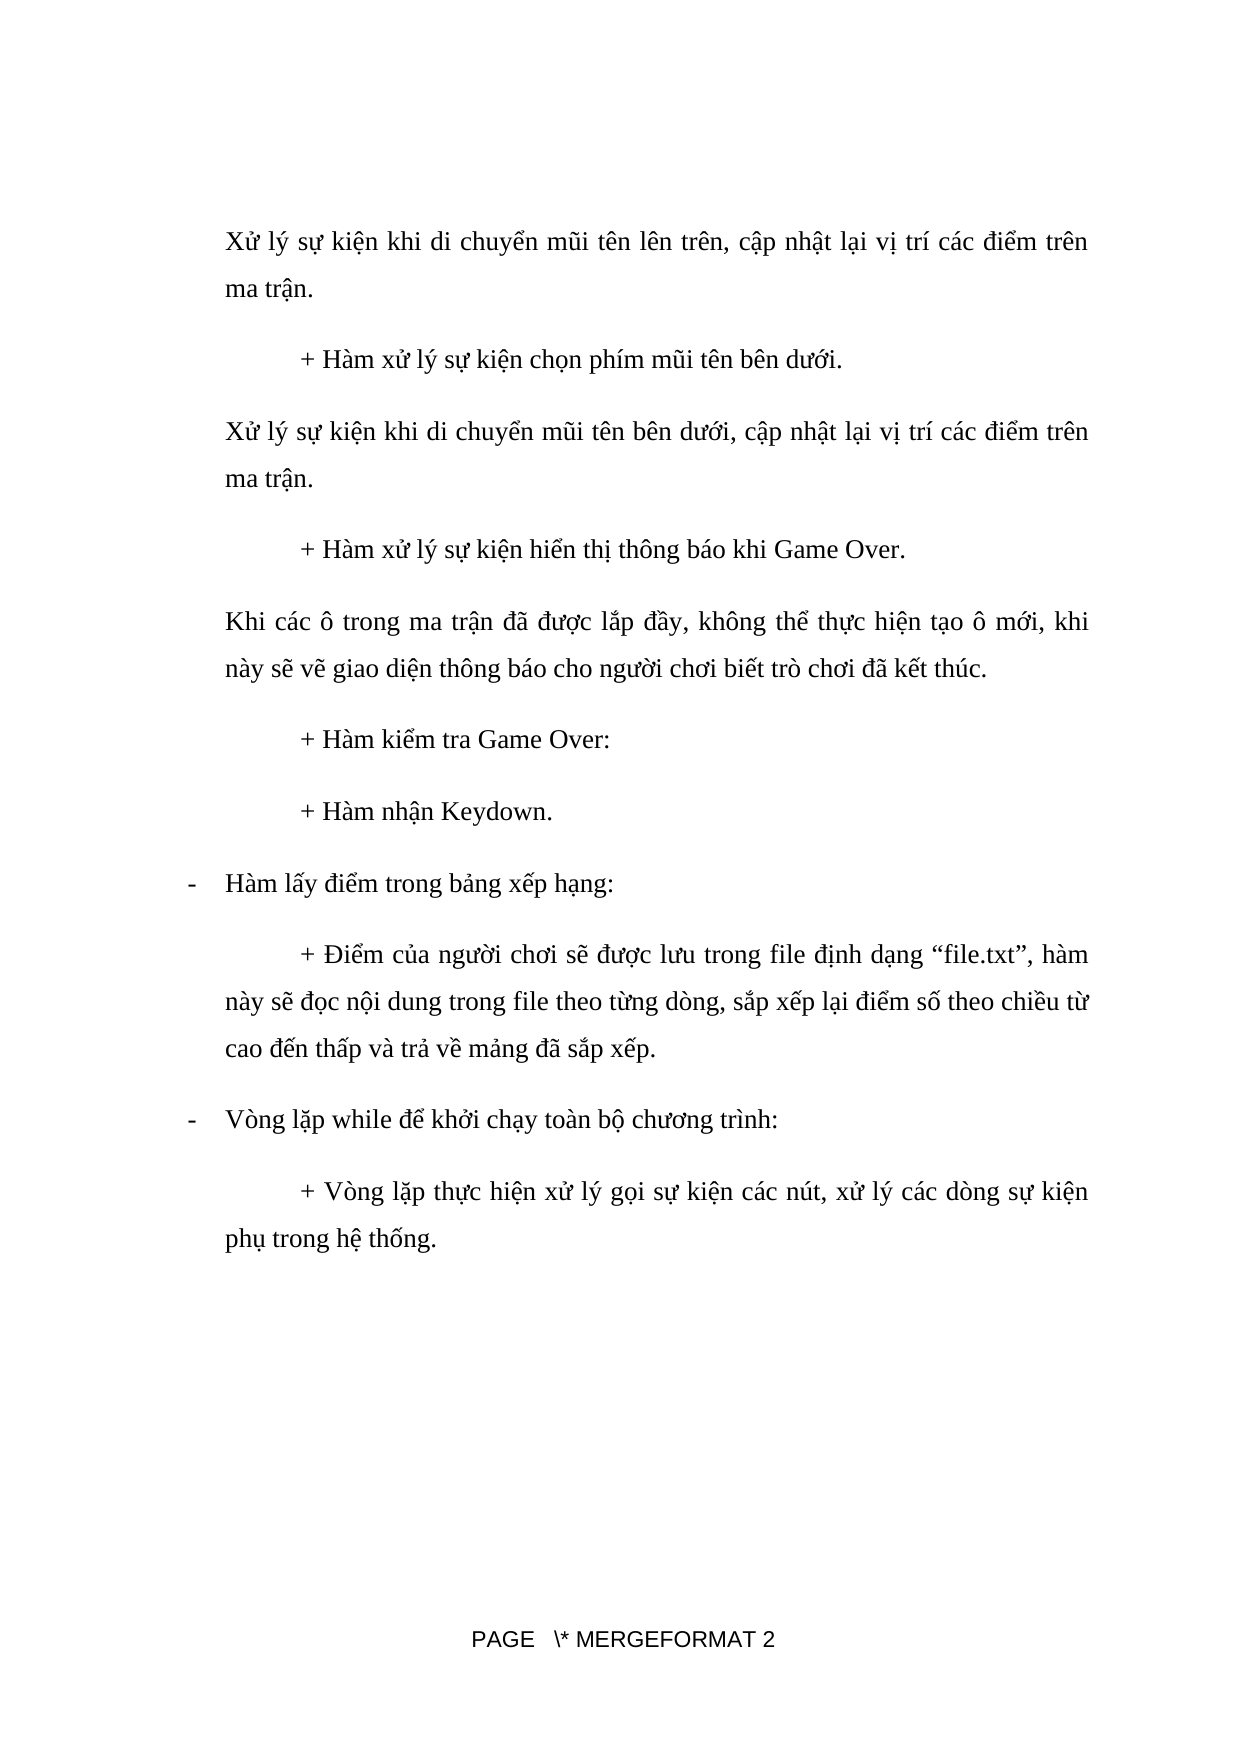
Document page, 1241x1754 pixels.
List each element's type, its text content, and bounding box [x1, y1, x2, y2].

text + Vòng lặp thực hiện xử lý gọi sự kiện các nút, xử lý các dòng sự kiện phụ trong hệ thống. [225, 1175, 1090, 1253]
list Vòng lặp while để khởi chạy toàn bộ chương trình: [187, 1103, 1090, 1134]
text + Hàm xử lý sự kiện chọn phím mũi tên bên dưới. [225, 343, 1090, 374]
text Xử lý sự kiện khi di chuyển mũi tên lên trên, cập nhật lại vị trí các điểm trên ma trận. [225, 225, 1090, 303]
text Xử lý sự kiện khi di chuyển mũi tên bên dưới, cập nhật lại vị trí các điểm trên ma trận. [225, 415, 1090, 493]
text + Điểm của người chơi sẽ được lưu trong file định dạng “file.txt”, hàm này sẽ đọc nội dung trong file theo từng dòng, sắp xếp lại điểm số theo chiều từ cao đến thấp và trả về mảng đã sắp xếp. [225, 938, 1090, 1063]
text + Hàm nhận Keydown. [225, 795, 1090, 826]
text Khi các ô trong ma trận đã được lắp đầy, không thể thực hiện tạo ô mới, khi này sẽ vẽ giao diện thông báo cho người chơi biết trò chơi đã kết thúc. [225, 605, 1090, 683]
list Hàm lấy điểm trong bảng xếp hạng: [187, 867, 1090, 898]
text + Hàm xử lý sự kiện hiển thị thông báo khi Game Over. [225, 533, 1090, 564]
text + Hàm kiểm tra Game Over: [225, 723, 1090, 754]
